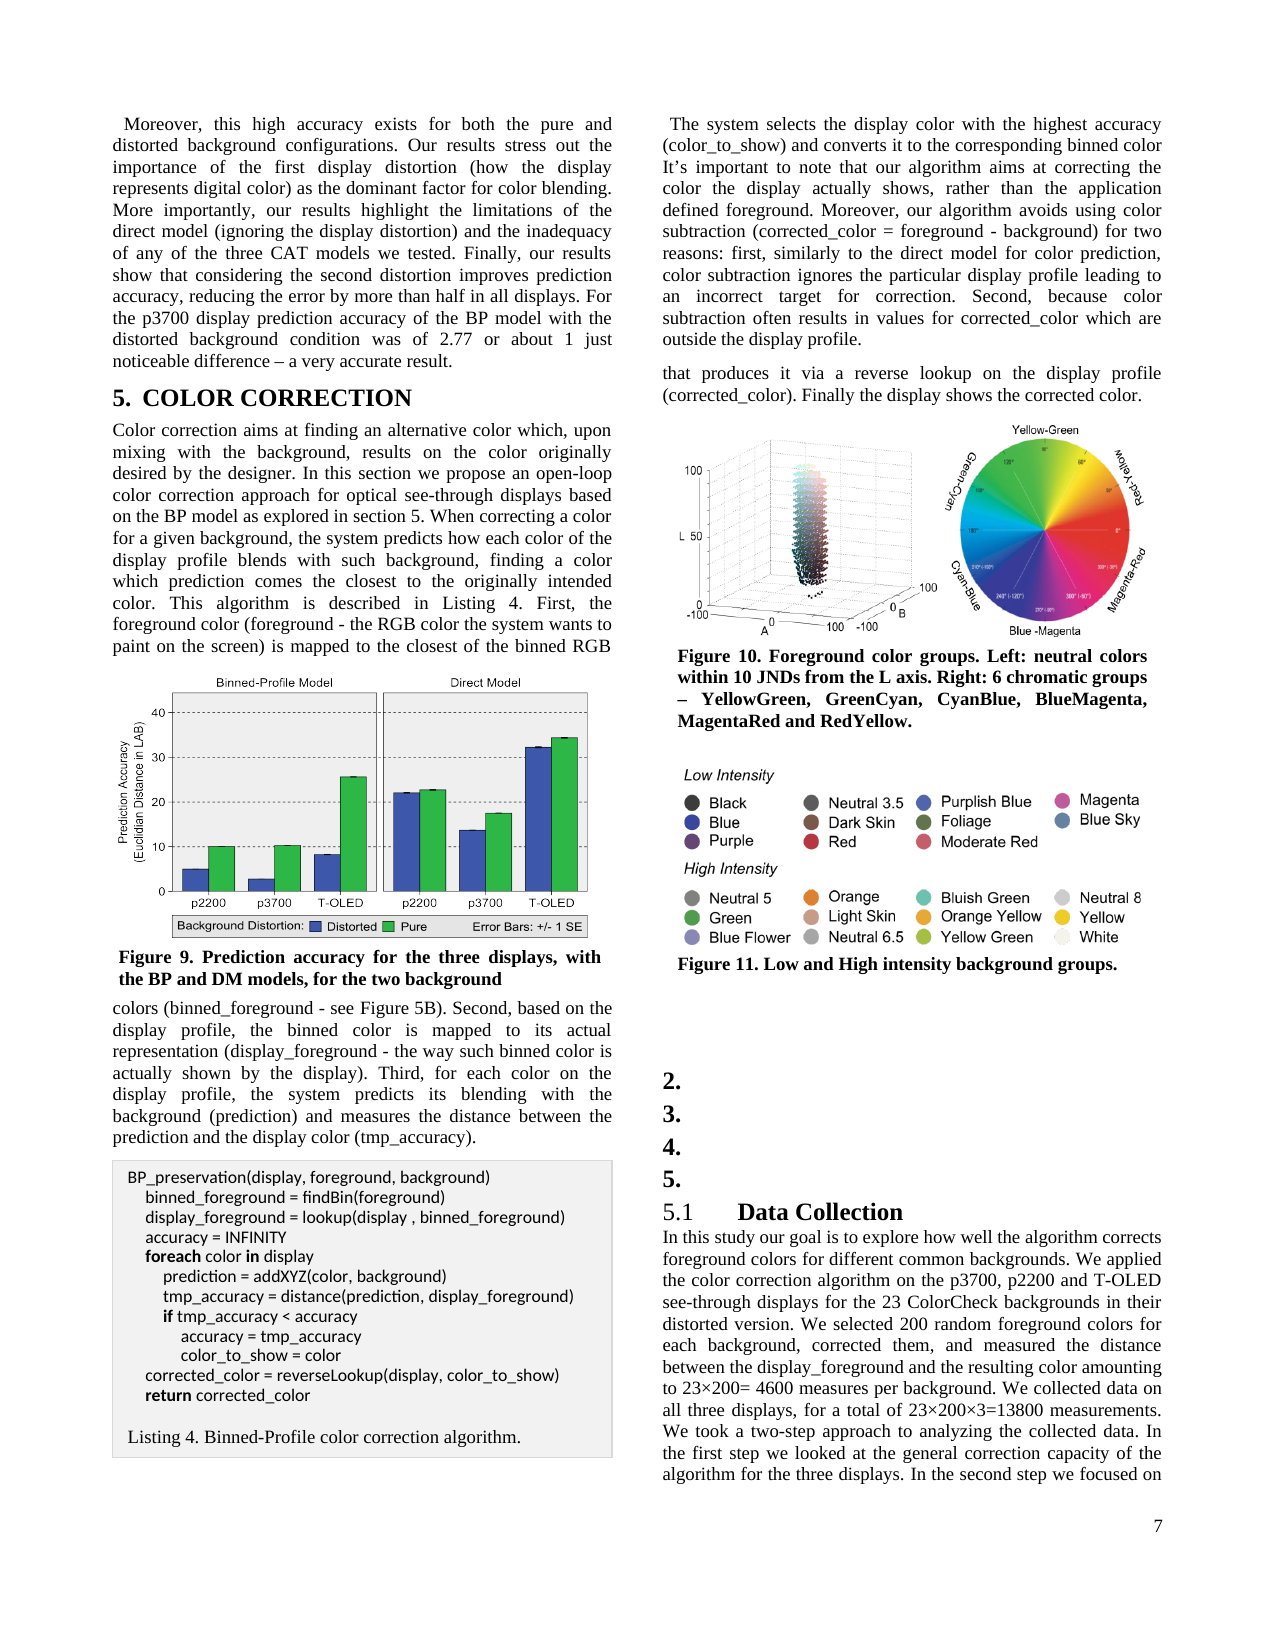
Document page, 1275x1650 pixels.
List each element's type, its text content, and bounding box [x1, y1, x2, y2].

picture [684, 769, 1141, 945]
subtitle COLOR CORRECTION [112, 390, 613, 411]
text Moreover, this high accuracy exists for both the pure and distorted background configurations. Our results stress out the importance of the first display distortion (how the display represents digital color) as the dominant factor for color blending. More importantly, our results highlight the limitations of the direct model (ignoring the display distortion) and the inadequacy of any of the three CAT models we tested. Finally, our results show that considering the second distortion improves prediction accuracy, reducing the error by more than half in all displays. For the p3700 display prediction accuracy of the BP model with the distorted background condition was of 2.77 or about 1 just noticeable difference – a very accurate result. [112, 112, 613, 371]
text The system selects the display color with the highest accuracy (color_to_show) and converts it to the corresponding binned color It’s important to note that our algorithm aims at correcting the color the display actually shows, rather than the application defined foreground. Moreover, our algorithm avoids using color subtraction (corrected_color = foreground - background) for two reasons: first, similarly to the direct model for color prediction, color subtraction ignores the particular display profile leading to an incorrect target for correction. Second, because color subtraction often results in values for corrected_color which are outside the display profile. [662, 112, 1162, 350]
text Color correction aims at finding an alternative color which, upon mixing with the background, results on the color originally desired by the designer. In this section we propose an open-loop color correction approach for optical see-through displays based on the BP model as explored in section 5. When correcting a color for a given background, the system predicts how each color of the display profile blends with such background, finding a color which prediction comes the closest to the originally intended color. This algorithm is described in Listing 4. First, the foreground color (foreground - the RGB color the system wants to paint on the screen) is mapped to the closest of the binned RGB colors (binned_foreground - see Figure 5B). Second, based on the display profile, the binned color is mapped to its actual representation (display_foreground - the way such binned color is actually shown by the display). Third, for each color on the display profile, the system predicts its blending with the background (prediction) and measures the distance between the prediction and the display color (tmp_accuracy). [112, 997, 613, 1148]
text that produces it via a reverse lookup on the display profile (corrected_color). Finally the display shows the corrected color. [662, 362, 1162, 405]
picture [118, 678, 588, 938]
subtitle Data Collection [662, 1197, 1162, 1226]
picture [679, 425, 1146, 637]
text Color correction aims at finding an alternative color which, upon mixing with the background, results on the color originally desired by the designer. In this section we propose an open-loop color correction approach for optical see-through displays based on the BP model as explored in section 5. When correcting a color for a given background, the system predicts how each color of the display profile blends with such background, finding a color which prediction comes the closest to the originally intended color. This algorithm is described in Listing 4. First, the foreground color (foreground - the RGB color the system wants to paint on the screen) is mapped to the closest of the binned RGB colors (binned_foreground - see Figure 5B). Second, based on the display profile, the binned color is mapped to its actual representation (display_foreground - the way such binned color is actually shown by the display). Third, for each color on the display profile, the system predicts its blending with the background (prediction) and measures the distance between the prediction and the display color (tmp_accuracy). [112, 419, 613, 670]
